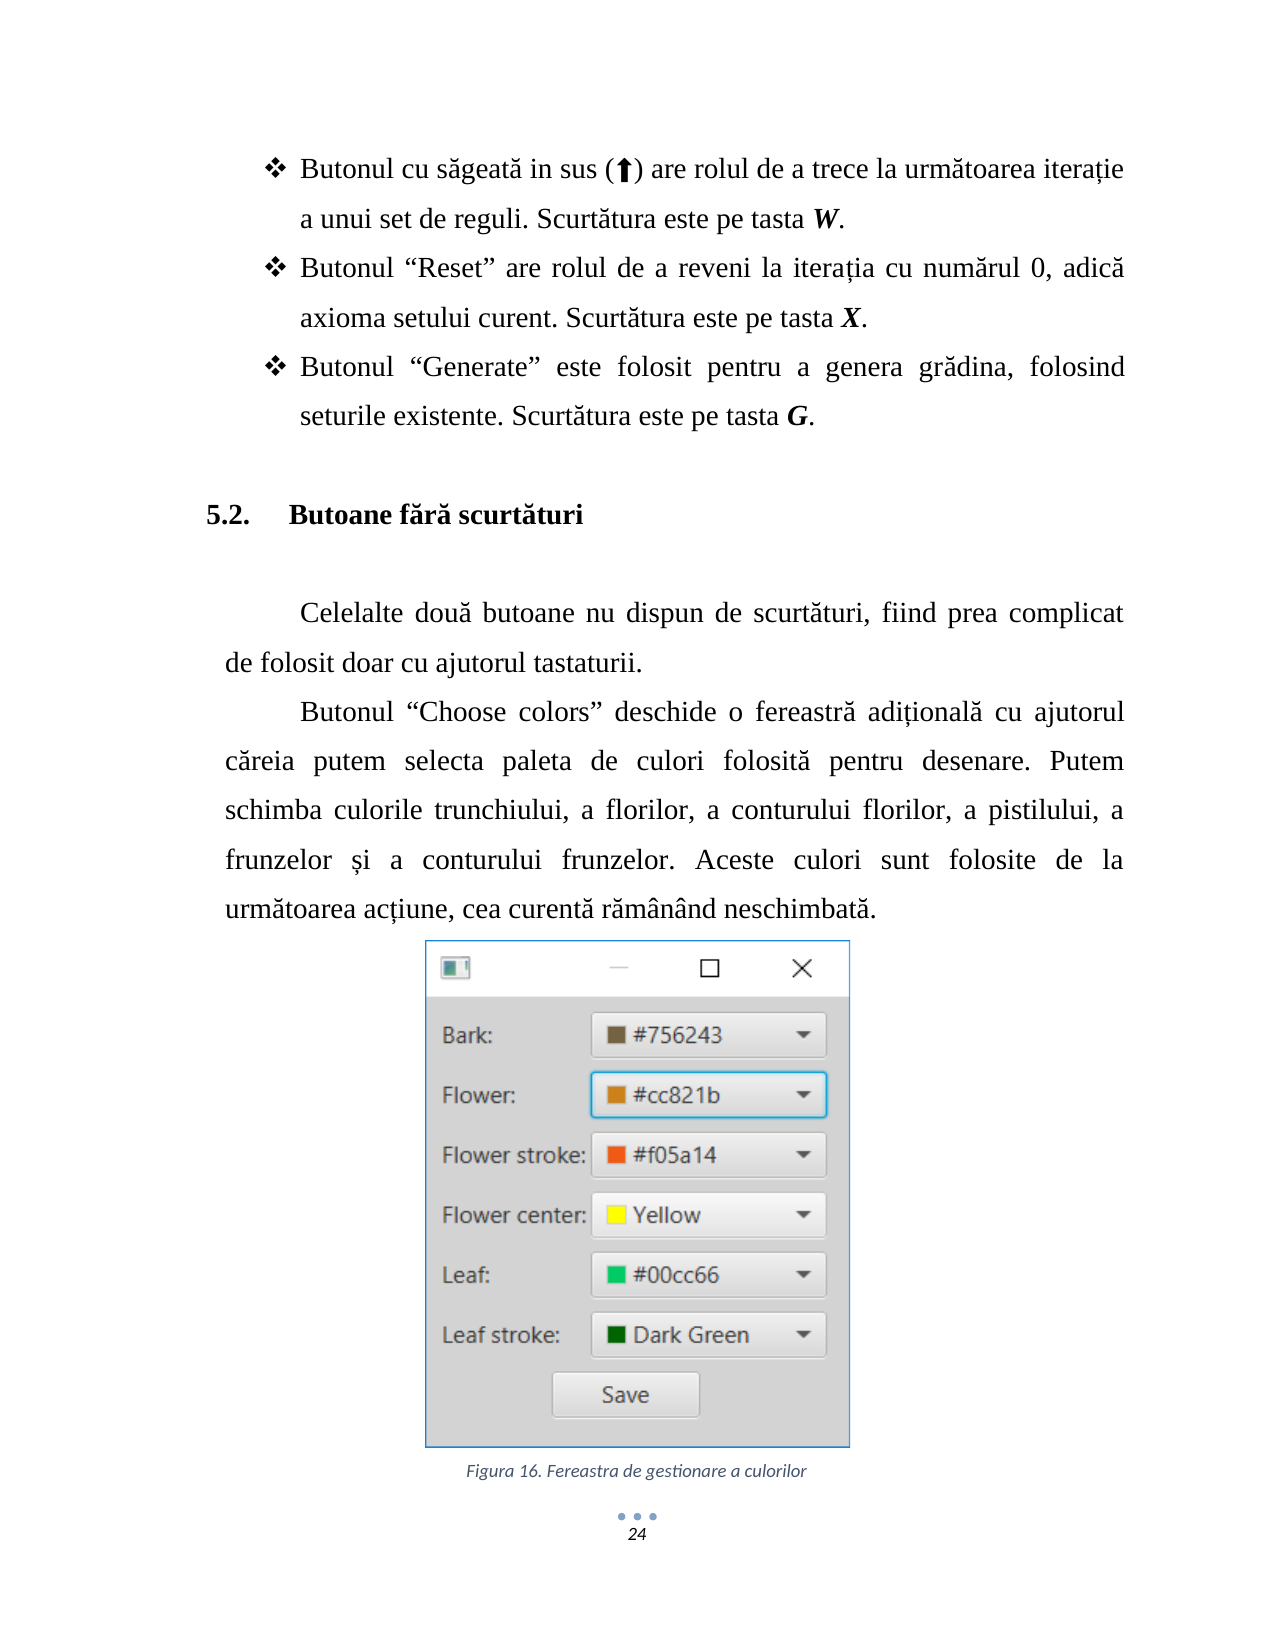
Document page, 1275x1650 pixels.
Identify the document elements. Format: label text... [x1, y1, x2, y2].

list Butonul “Generate” este folosit pentru a genera grădina, folosind seturile existente. Scurtătura este pe tasta G. [262, 349, 1125, 432]
picture [425, 940, 851, 1448]
text Celelalte două butoane nu dispun de scurtături, fiind prea complicat de folosit doar cu ajutorul tastaturii. [225, 595, 1125, 678]
list Butonul cu săgeată in sus (⬆) are rolul de a trece la următoarea iterație a unui set de reguli. Scurtătura este pe tasta W. [262, 150, 1125, 234]
text Butonul “Choose colors” deschide o fereastră adițională cu ajutorul căreia putem selecta paleta de culori folosită pentru desenare. Putem schimba culorile trunchiului, a florilor, a conturului florilor, a pistilului, a frunzelor și a conturului frunzelor. Aceste culori sunt folosite de la următoarea acțiune, cea curentă rămânând neschimbată. [225, 694, 1125, 924]
list Butoane fără scurtături [206, 497, 1125, 530]
list Butonul “Reset” are rolul de a reveni la iterația cu numărul 0, adică axioma setului curent. Scurtătura este pe tasta X. [262, 250, 1125, 333]
